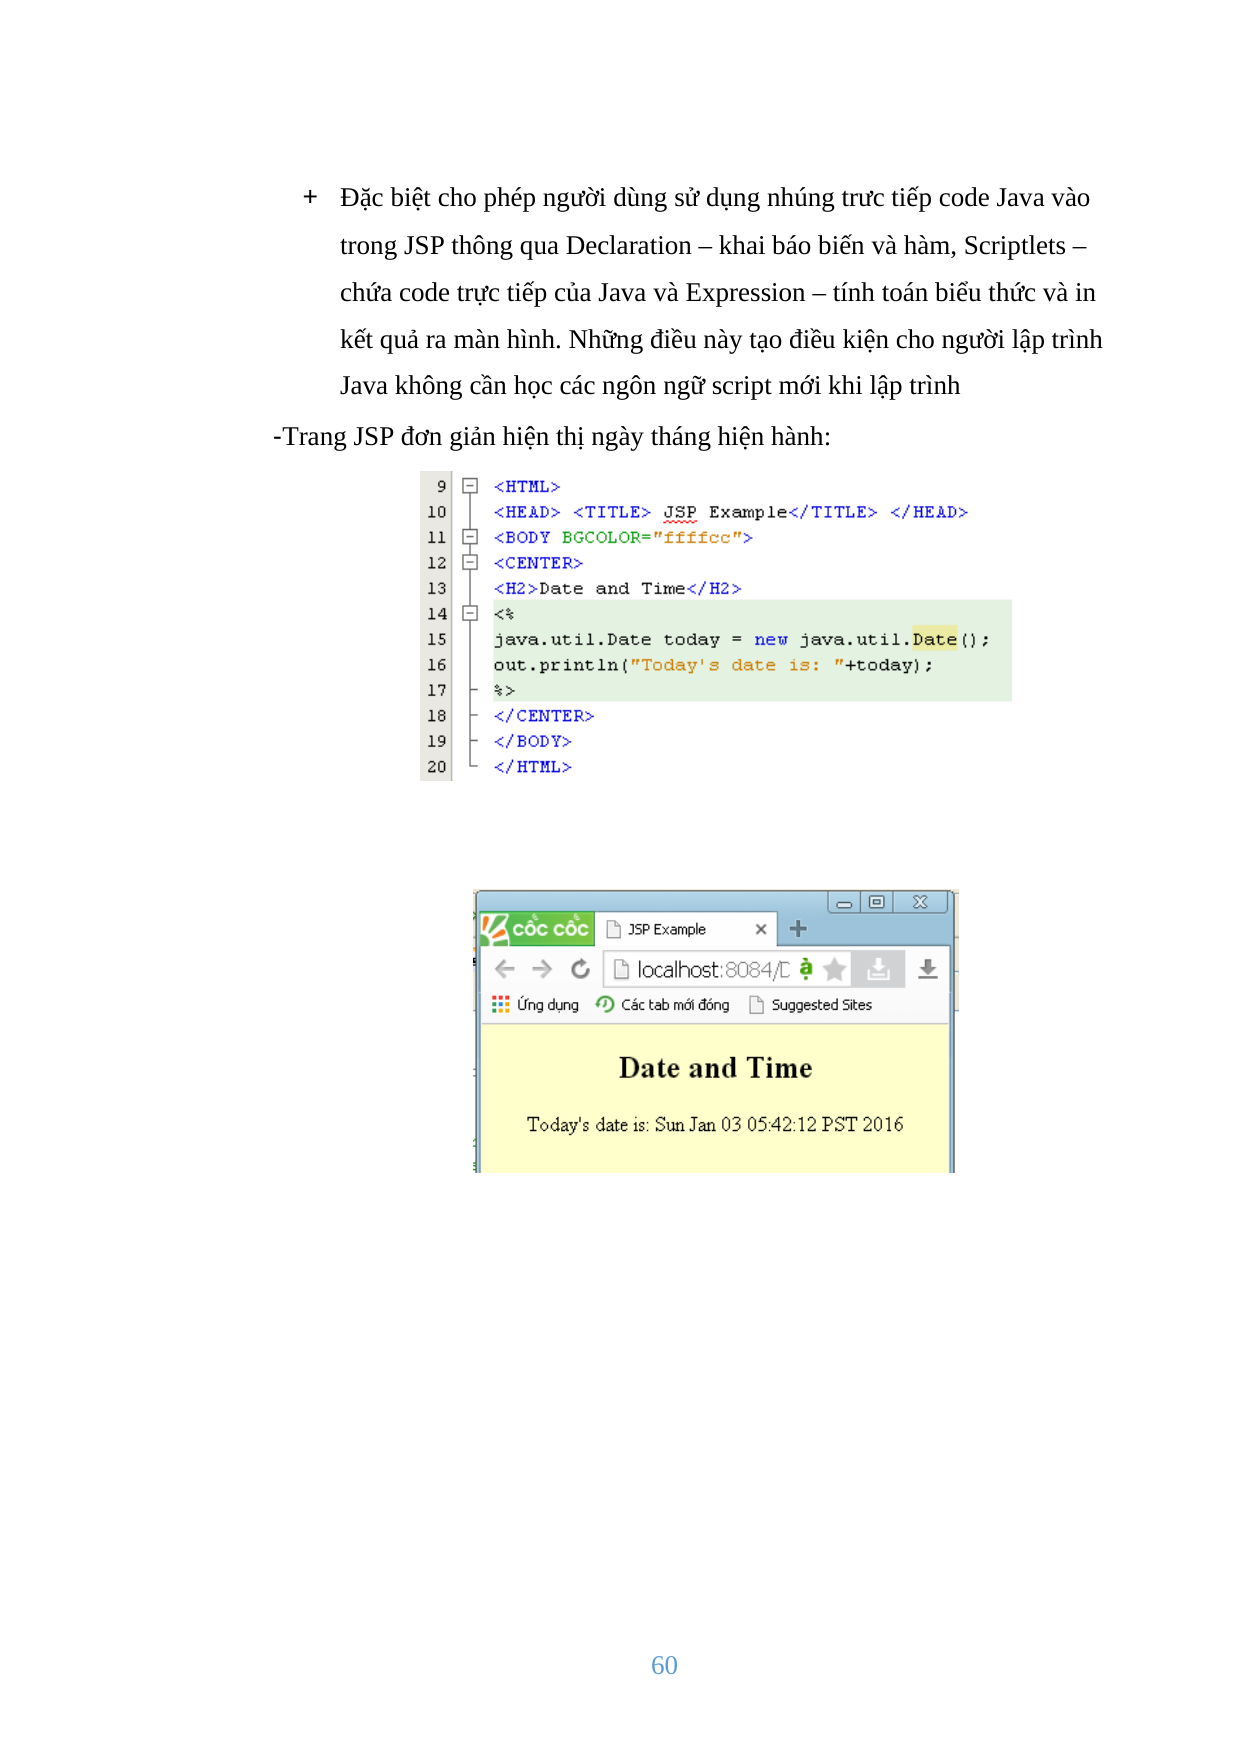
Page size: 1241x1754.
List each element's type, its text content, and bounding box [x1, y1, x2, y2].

list Đặc biệt cho phép người dùng sử dụng nhúng trưc tiếp code Java vào trong JSP thông qua Declaration – khai báo biến và hàm, Scriptlets – chứa code trực tiếp của Java và Expression – tính toán biểu thức và in kết quả ra màn hình. Những điều này tạo điều kiện cho người lập trình Java không cần học các ngôn ngữ script mới khi lập trình [302, 177, 1122, 401]
picture [420, 471, 1013, 781]
picture [473, 889, 959, 1173]
list Trang JSP đơn giản hiện thị ngày tháng hiện hành: [273, 416, 1122, 453]
